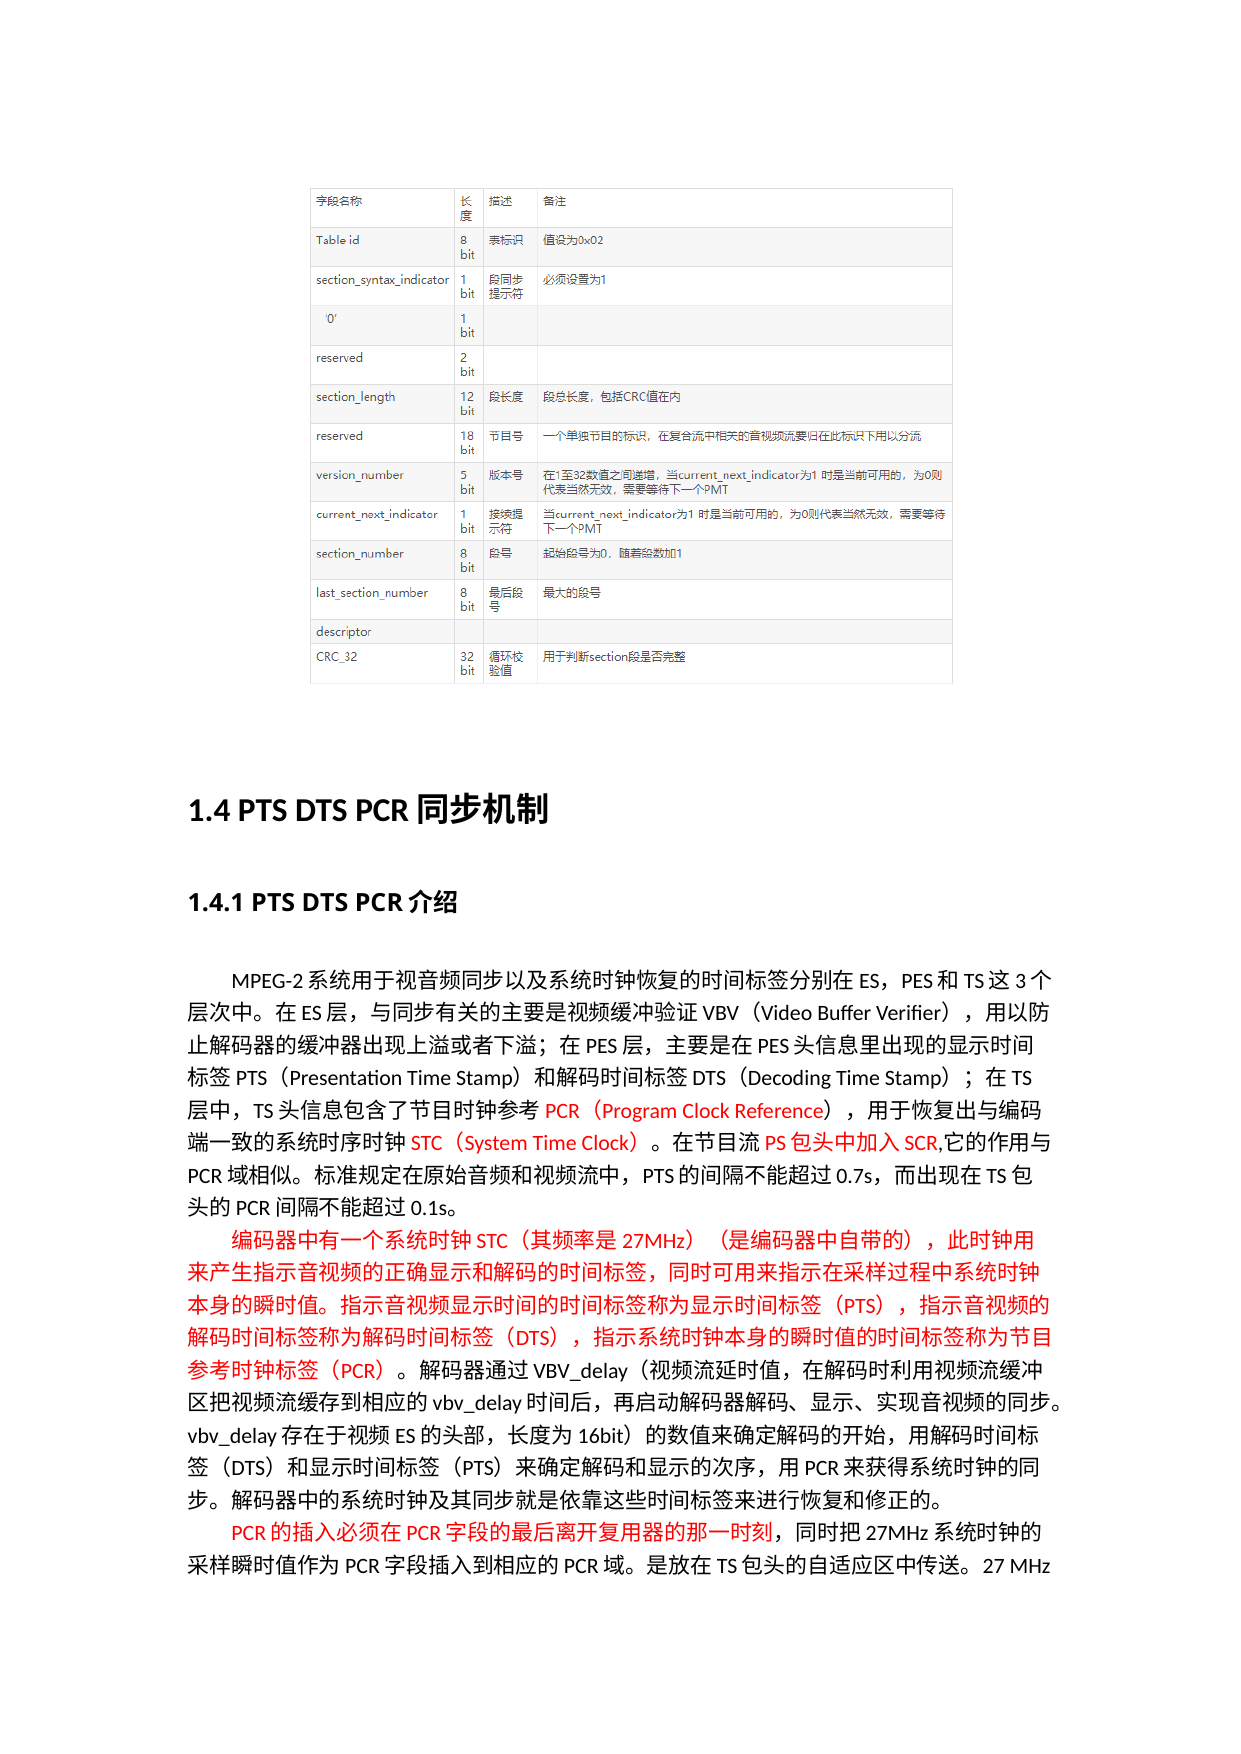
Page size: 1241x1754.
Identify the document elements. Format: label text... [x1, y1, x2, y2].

text MPEG-2系统用于视音频同步以及系统时钟恢复的时间标签分别在ES，PES和TS这3个层次中。在ES层，与同步有关的主要是视频缓冲验证VBV（Video Buffer Verifier），用以防止解码器的缓冲器出现上溢或者下溢；在PES层，主要是在PES头信息里出现的显示时间标签PTS（Presentation Time Stamp）和解码时间标签DTS（Decoding Time Stamp）；在TS层中，TS头信息包含了节目时钟参考PCR（Program Clock Reference），用于恢复出与编码端一致的系统时序时钟STC（System Time Clock）。在节目流PS包头中加入SCR,它的作用与PCR域相似。标准规定在原始音频和视频流中，PTS的间隔不能超过0.7s，而出现在TS包头的PCR间隔不能超过0.1s。 [187, 962, 1053, 1222]
picture [305, 179, 959, 684]
subtitle 1.4.1 PTS DTS PCR介绍 [187, 868, 1053, 933]
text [187, 1515, 1053, 1580]
subtitle 1.4 PTS DTS PCR同步机制 [187, 774, 1053, 839]
text 编码器中有一个系统时钟STC（其频率是27MHz）（是编码器中自带的），此时钟用来产生指示音视频的正确显示和解码的时间标签，同时可用来指示在采样过程中系统时钟本身的瞬时值。指示音视频显示时间的时间标签称为显示时间标签（PTS），指示音视频的解码时间标签称为解码时间标签（DTS），指示系统时钟本身的瞬时值的时间标签称为节目参考时钟标签（PCR）。解码器通过VBV_delay（视频流延时值，在解码时利用视频流缓冲区把视频流缓存到相应的vbv_delay时间后，再启动解码器解码、显示、实现音视频的同步。vbv_delay存在于视频ES的头部，长度为16bit）的数值来确定解码的开始，用解码时间标签（DTS）和显示时间标签（PTS）来确定解码和显示的次序，用PCR来获得系统时钟的同步。解码器中的系统时钟及其同步就是依靠这些时间标签来进行恢复和修正的。 [187, 1222, 1053, 1515]
